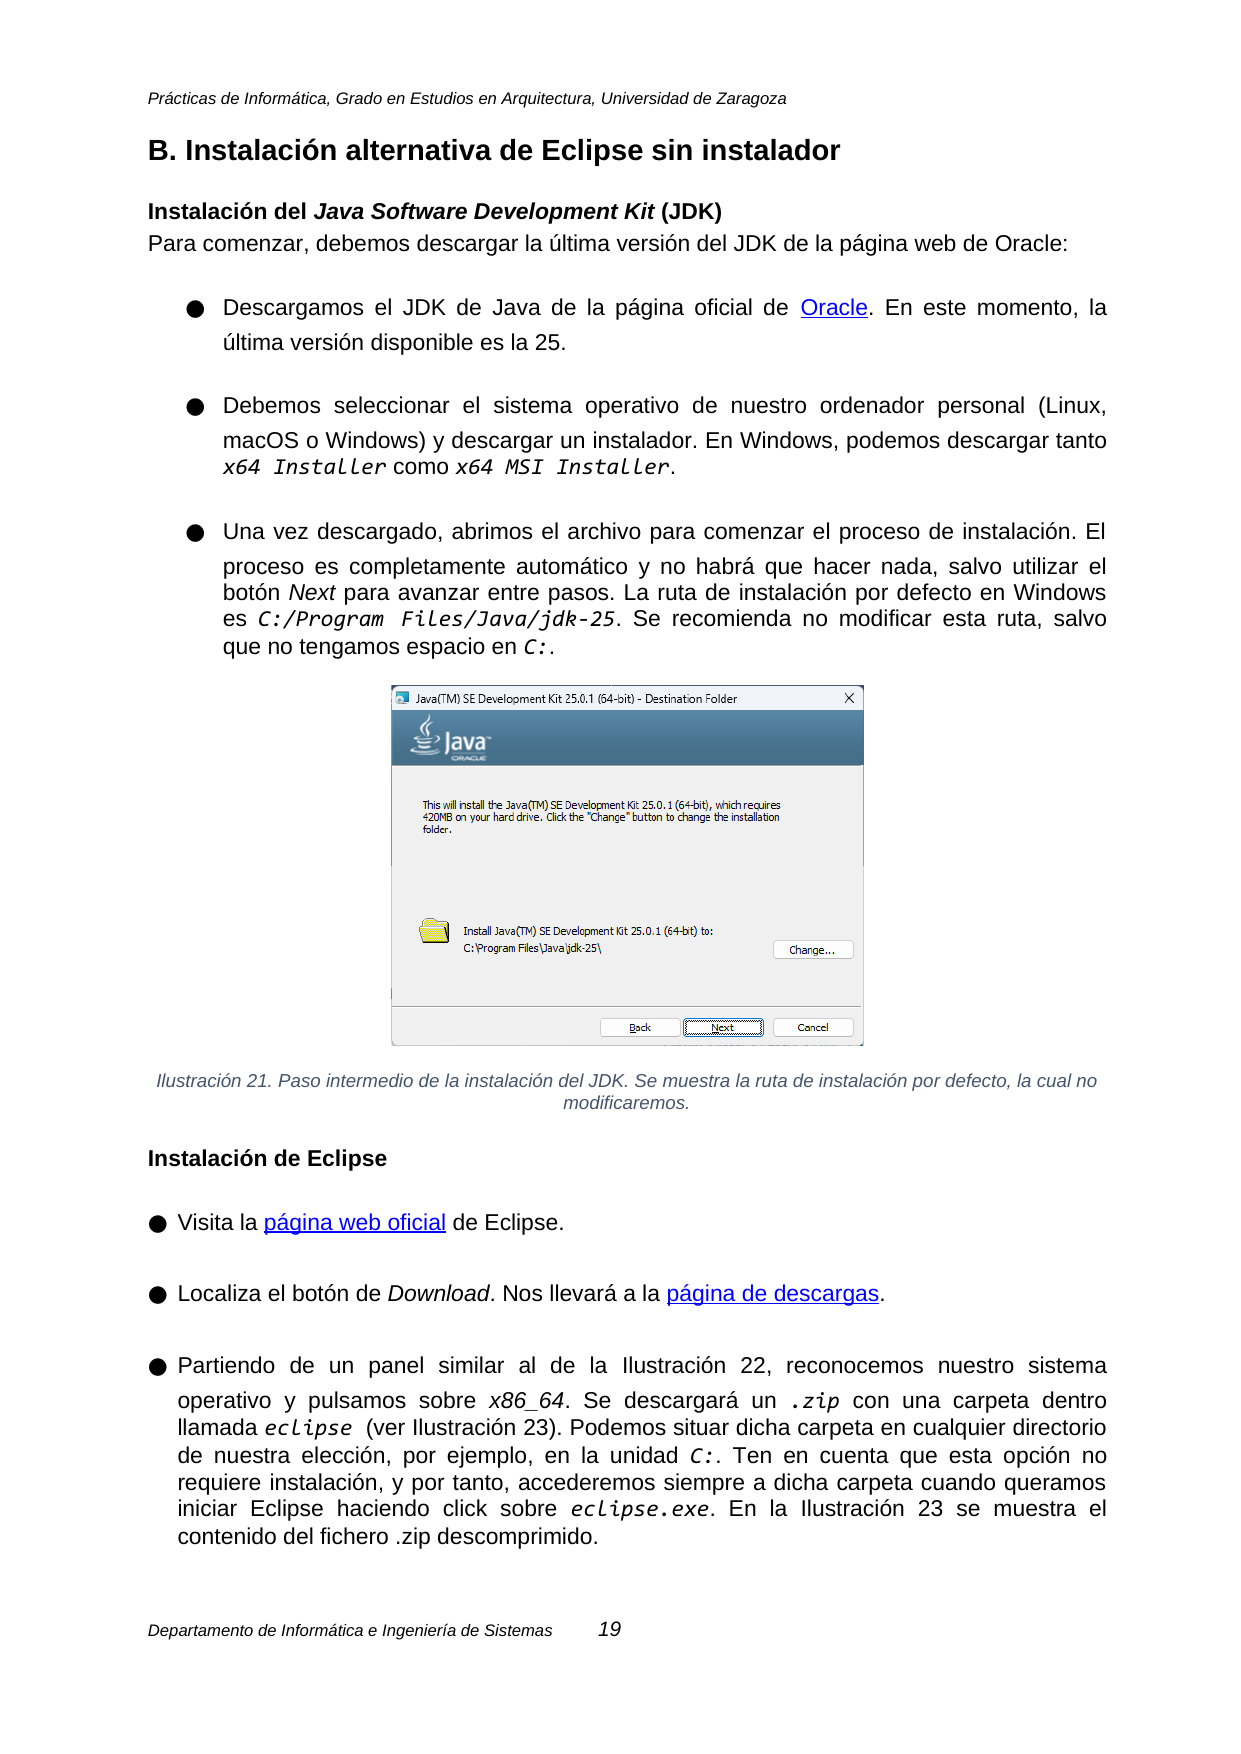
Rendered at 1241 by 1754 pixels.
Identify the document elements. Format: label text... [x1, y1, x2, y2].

list Visita la página web oficial de Eclipse. [148, 1196, 1107, 1243]
text Ilustración 21. Paso intermedio de la instalación del JDK. Se muestra la ruta de instalación por defecto, la cual no modificaremos. [148, 1070, 1107, 1113]
subtitle Instalación de Eclipse [148, 1144, 1107, 1171]
list Debemos seleccionar el sistema operativo de nuestro ordenador personal (Linux, macOS o Windows) y descargar un instalador. En Windows, podemos descargar tanto x64 Installer como x64 MSI Installer. [185, 380, 1107, 481]
list Partiendo de un panel similar al de la Ilustración 22, reconocemos nuestro sistema operativo y pulsamos sobre x86_64. Se descargará un .zip con una carpeta dentro llamada eclipse (ver Ilustración 23). Podemos situar dicha carpeta en cualquier directorio de nuestra elección, por ejemplo, en la unidad C:. Ten en cuenta que esta opción no requiere instalación, y por tanto, accederemos siempre a dicha carpeta cuando queramos iniciar Eclipse haciendo click sobre eclipse.exe. En la Ilustración 23 se muestra el contenido del fichero .zip descomprimido. [148, 1340, 1107, 1549]
subtitle Instalación alternativa de Eclipse sin instalador [148, 133, 1107, 166]
text Para comenzar, debemos descargar la última versión del JDK de la página web de Oracle: [148, 230, 1107, 257]
picture [391, 685, 864, 1046]
list Descargamos el JDK de Java de la página oficial de Oracle. En este momento, la última versión disponible es la 25. [185, 282, 1107, 355]
list Localiza el botón de Download. Nos llevará a la página de descargas. [148, 1268, 1107, 1315]
subtitle Instalación del Java Software Development Kit (JDK) [148, 198, 1107, 224]
list Una vez descargado, abrimos el archivo para comenzar el proceso de instalación. El proceso es completamente automático y no habrá que hacer nada, salvo utilizar el botón Next para avanzar entre pasos. La ruta de instalación por defecto en Windows es C:/Program Files/Java/jdk-25. Se recomienda no modificar esta ruta, salvo que no tengamos espacio en C:. [185, 506, 1107, 660]
